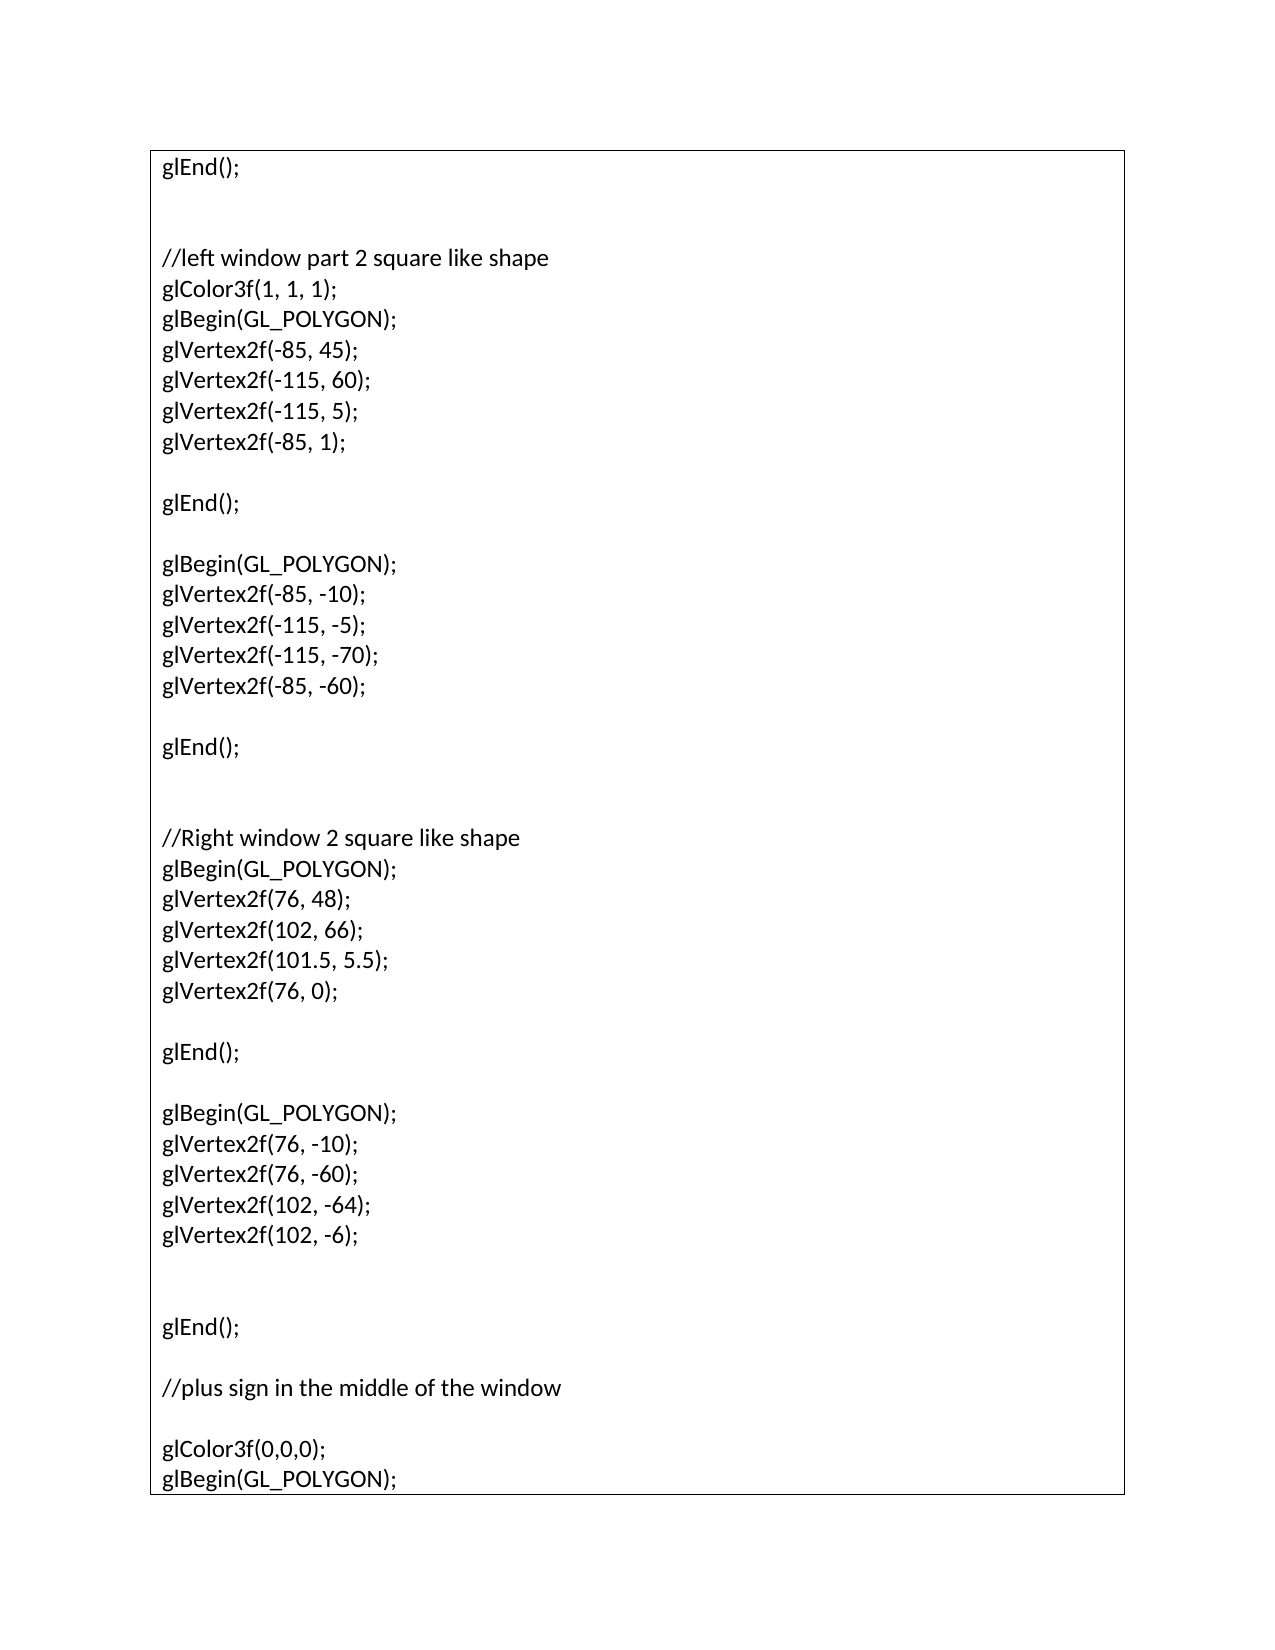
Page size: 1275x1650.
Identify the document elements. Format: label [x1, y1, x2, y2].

table_cell [151, 151, 1124, 1494]
